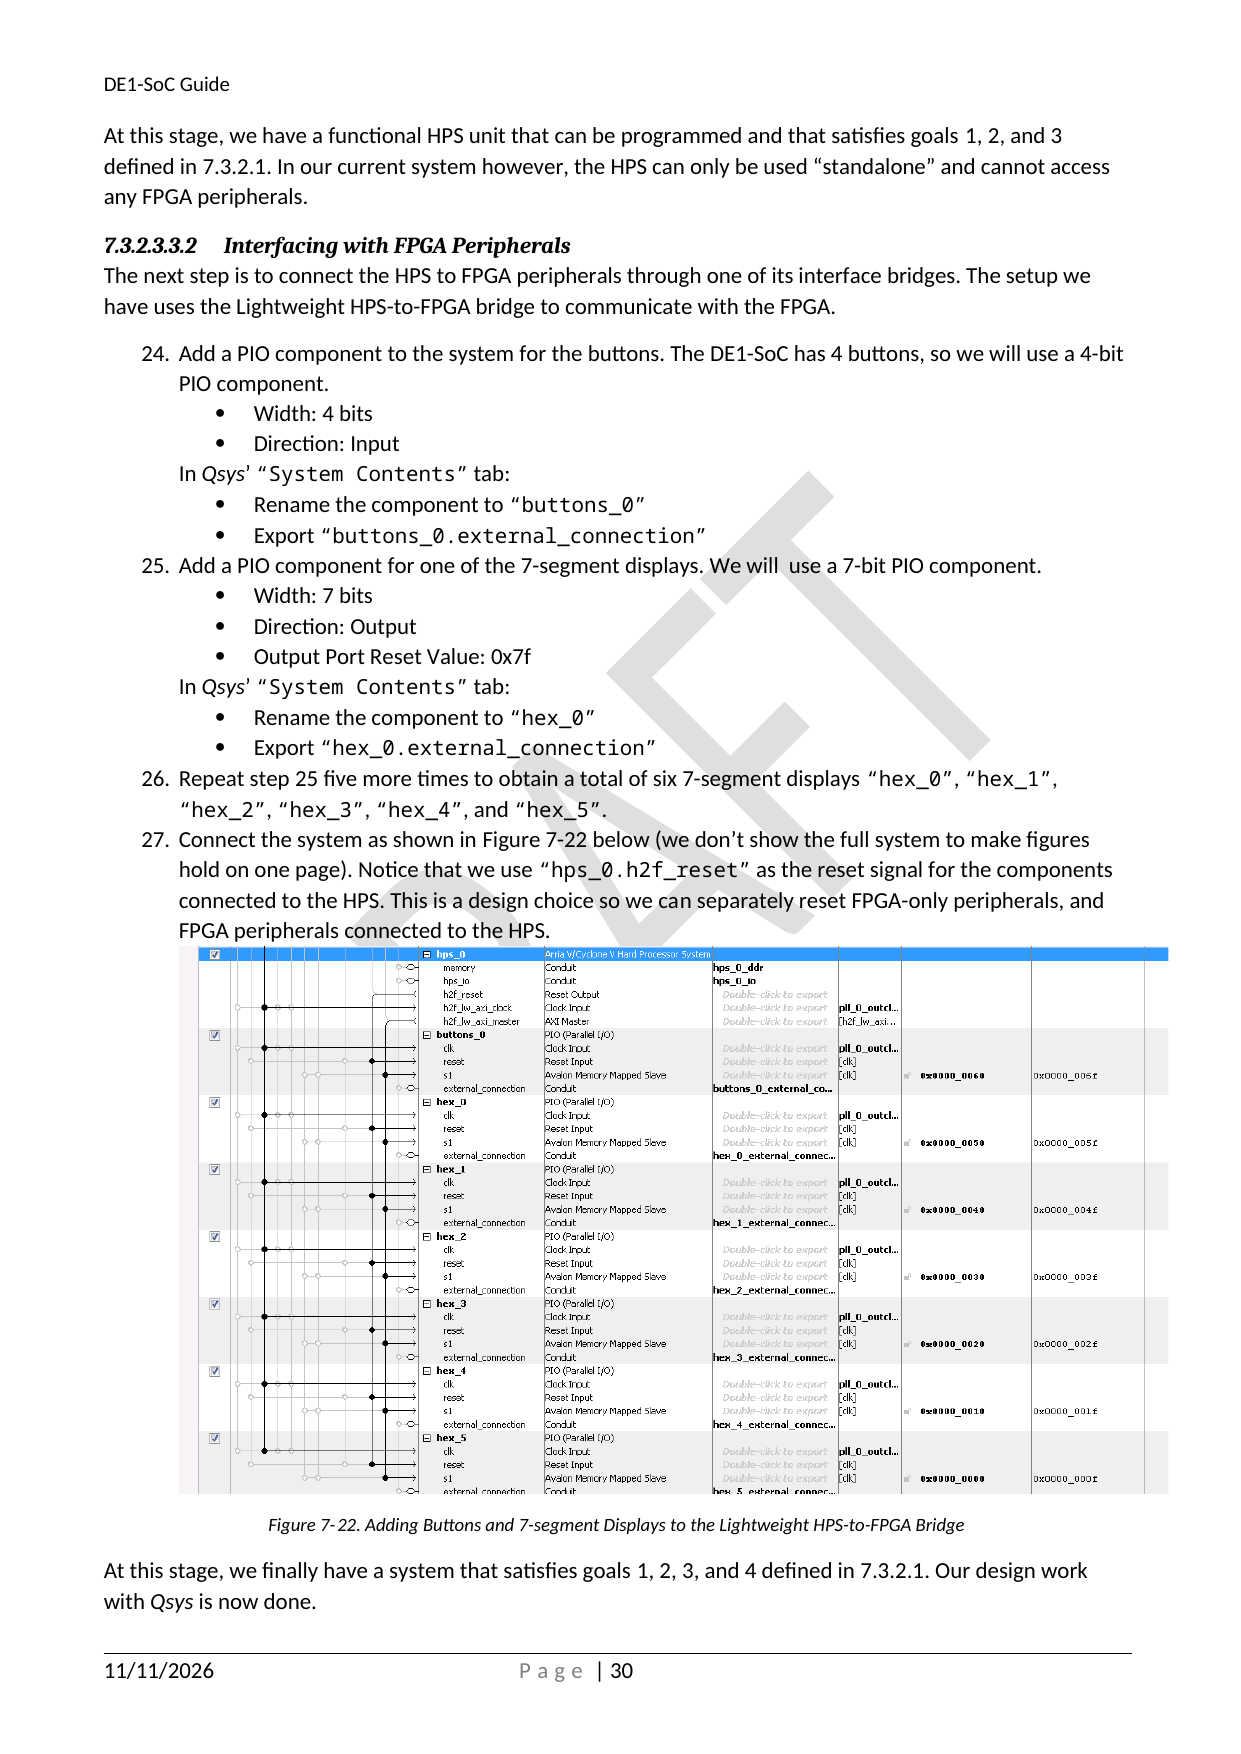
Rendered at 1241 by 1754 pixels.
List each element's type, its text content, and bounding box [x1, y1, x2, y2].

list Width: 4 bits [216, 399, 1132, 427]
list Width: 7 bits [216, 582, 1132, 609]
list Direction: Output [216, 612, 1132, 640]
list Add a PIO component to the system for the buttons. The DE1-SoC has 4 buttons, so we will use a 4-bit PIO component. [141, 339, 1132, 397]
list Export “hex_0.external_connection” [216, 733, 1132, 762]
text At this stage, we finally have a system that satisfies goals 1, 2, 3, and 4 defined in 7.3.2.1. Our design work with Qsys is now done. [103, 1557, 1132, 1615]
list Direction: Input [216, 429, 1132, 457]
list Add a PIO component for one of the 7-segment displays. We will use a 7-bit PIO component. [141, 551, 1132, 579]
list In Qsys’ “System Contents” tab: [178, 459, 1132, 488]
list Repeat step 25 five more times to obtain a total of six 7-segment displays “hex_0”, “hex_1”, “hex_2”, “hex_3”, “hex_4”, and “hex_5”. [141, 764, 1132, 823]
list Rename the component to “hex_0” [216, 703, 1132, 731]
list Output Port Reset Value: 0x7f [216, 642, 1132, 670]
list In Qsys’ “System Contents” tab: [178, 672, 1132, 701]
text The next step is to connect the HPS to FPGA peripherals through one of its interface bridges. The setup we have uses the Lightweight HPS-to-FPGA bridge to communicate with the FPGA. [103, 262, 1132, 320]
subtitle Interfacing with FPGA Peripherals [103, 233, 1132, 259]
list Export “buttons_0.external_connection” [216, 521, 1132, 549]
list Rename the component to “buttons_0” [216, 490, 1132, 518]
picture [178, 946, 1169, 1494]
text At this stage, we have a functional HPS unit that can be programmed and that satisfies goals 1, 2, and 3 defined in 7.3.2.1. In our current system however, the HPS can only be used “standalone” and cannot access any FPGA peripherals. [103, 122, 1132, 210]
